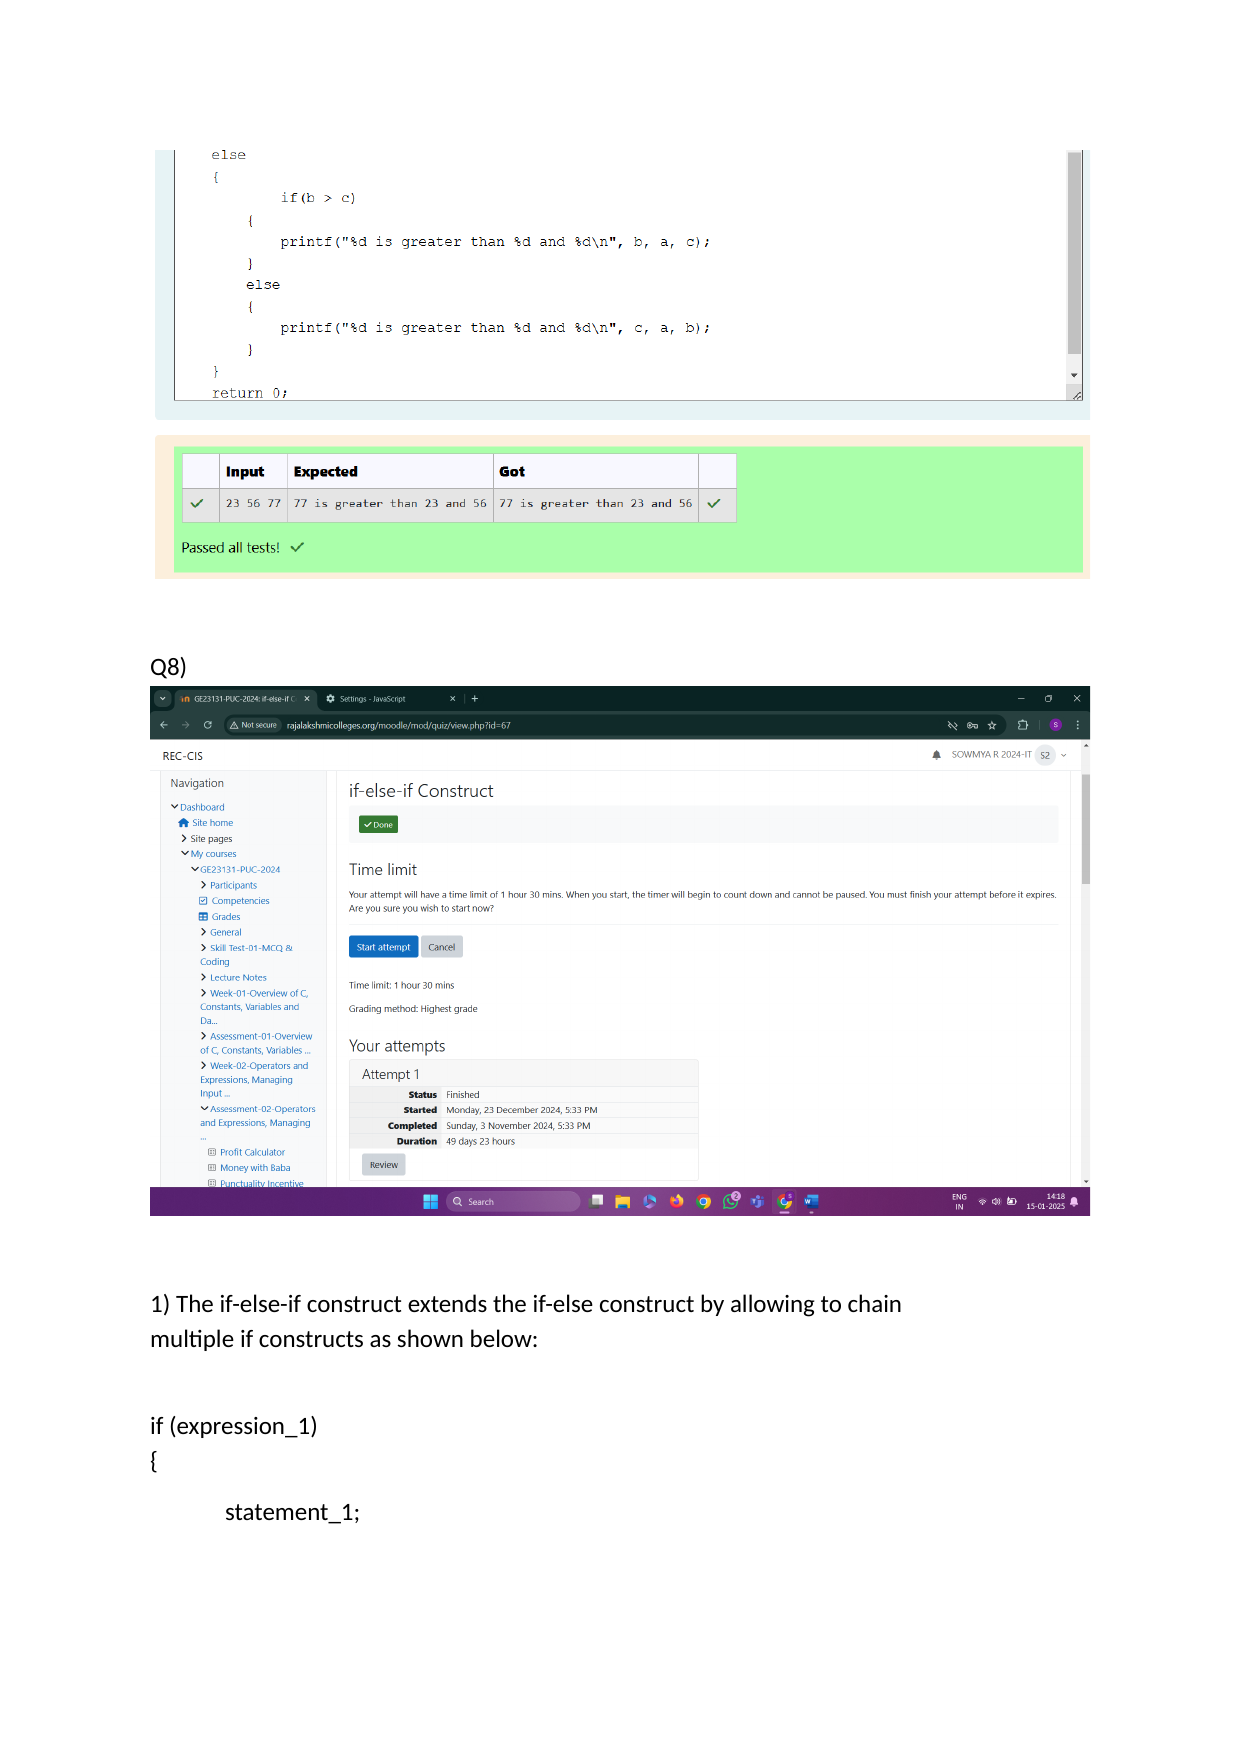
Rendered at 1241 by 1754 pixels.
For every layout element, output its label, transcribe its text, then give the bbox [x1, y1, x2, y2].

picture [150, 150, 1091, 579]
text if (expression_1) { [150, 1410, 1090, 1475]
text Q8) [150, 652, 1090, 686]
text 1) The if-else-if construct extends the if-else construct by allowing to chain multiple if constructs as shown below: [150, 1288, 1090, 1389]
picture [150, 686, 1091, 1216]
text statement_1; [150, 1497, 1090, 1527]
